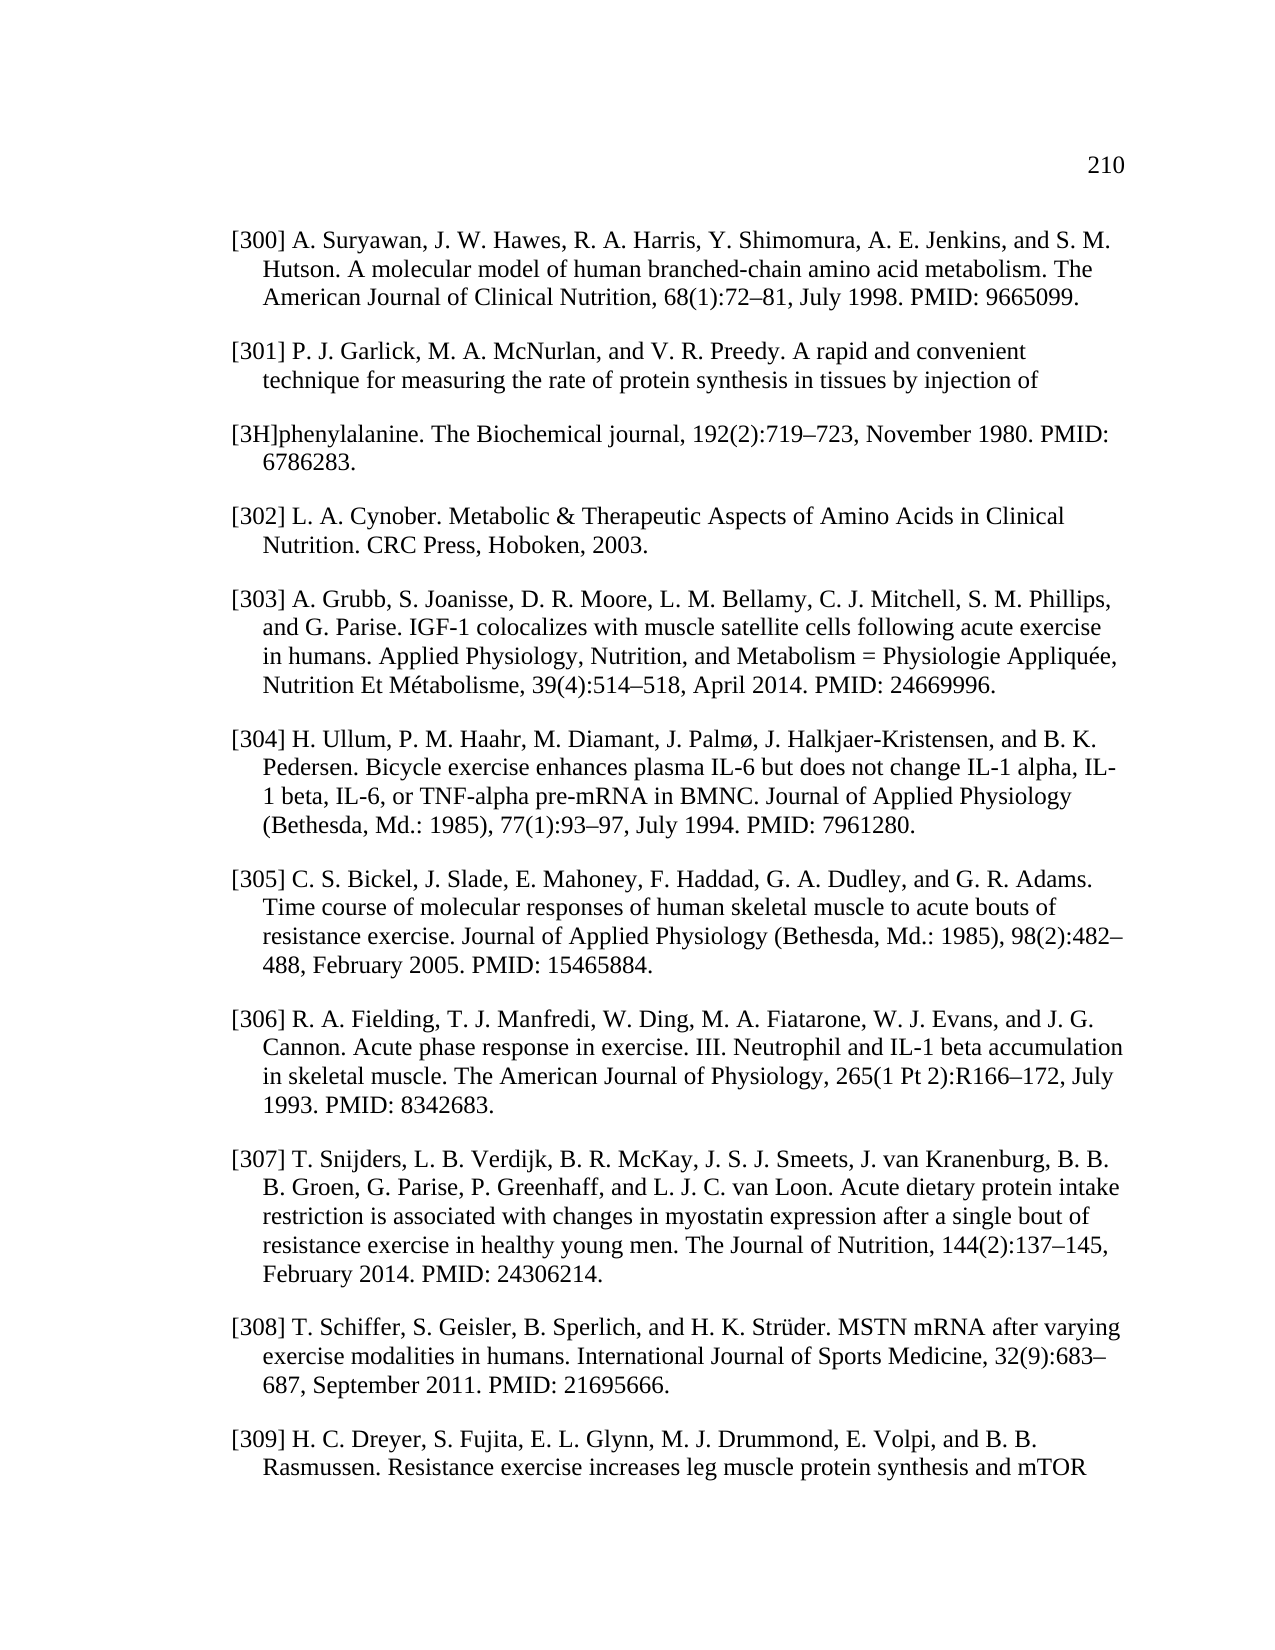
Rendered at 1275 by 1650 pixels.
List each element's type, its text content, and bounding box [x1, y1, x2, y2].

text [308] T. Schiffer, S. Geisler, B. Sperlich, and H. K. Strüder. MSTN mRNA after varying exercise modalities in humans. International Journal of Sports Medicine, 32(9):683–687, September 2011. PMID: 21695666. [225, 1312, 1125, 1399]
text [307] T. Snijders, L. B. Verdijk, B. R. McKay, J. S. J. Smeets, J. van Kranenburg, B. B. B. Groen, G. Parise, P. Greenhaff, and L. J. C. van Loon. Acute dietary protein intake restriction is associated with changes in myostatin expression after a single bout of resistance exercise in healthy young men. The Journal of Nutrition, 144(2):137–145, February 2014. PMID: 24306214. [225, 1144, 1125, 1287]
text [305] C. S. Bickel, J. Slade, E. Mahoney, F. Haddad, G. A. Dudley, and G. R. Adams. Time course of molecular responses of human skeletal muscle to acute bouts of resistance exercise. Journal of Applied Physiology (Bethesda, Md.: 1985), 98(2):482–488, February 2005. PMID: 15465884. [225, 864, 1125, 979]
text [300] A. Suryawan, J. W. Hawes, R. A. Harris, Y. Shimomura, A. E. Jenkins, and S. M. Hutson. A molecular model of human branched-chain amino acid metabolism. The American Journal of Clinical Nutrition, 68(1):72–81, July 1998. PMID: 9665099. [225, 225, 1125, 311]
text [225, 1424, 1125, 1481]
text [302] L. A. Cynober. Metabolic & Therapeutic Aspects of Amino Acids in Clinical Nutrition. CRC Press, Hoboken, 2003. [225, 501, 1125, 559]
text [306] R. A. Fielding, T. J. Manfredi, W. Ding, M. A. Fiatarone, W. J. Evans, and J. G. Cannon. Acute phase response in exercise. III. Neutrophil and IL-1 beta accumulation in skeletal muscle. The American Journal of Physiology, 265(1 Pt 2):R166–172, July 1993. PMID: 8342683. [225, 1004, 1125, 1119]
text [303] A. Grubb, S. Joanisse, D. R. Moore, L. M. Bellamy, C. J. Mitchell, S. M. Phillips, and G. Parise. IGF-1 colocalizes with muscle satellite cells following acute exercise in humans. Applied Physiology, Nutrition, and Metabolism = Physiologie Appliquée, Nutrition Et Métabolisme, 39(4):514–518, April 2014. PMID: 24669996. [225, 584, 1125, 699]
text [301] P. J. Garlick, M. A. McNurlan, and V. R. Preedy. A rapid and convenient technique for measuring the rate of protein synthesis in tissues by injection of [225, 336, 1125, 394]
text [3H]phenylalanine. The Biochemical journal, 192(2):719–723, November 1980. PMID: 6786283. [225, 419, 1125, 476]
text [304] H. Ullum, P. M. Haahr, M. Diamant, J. Palmø, J. Halkjaer-Kristensen, and B. K. Pedersen. Bicycle exercise enhances plasma IL-6 but does not change IL-1 alpha, IL-1 beta, IL-6, or TNF-alpha pre-mRNA in BMNC. Journal of Applied Physiology (Bethesda, Md.: 1985), 77(1):93–97, July 1994. PMID: 7961280. [225, 724, 1125, 839]
